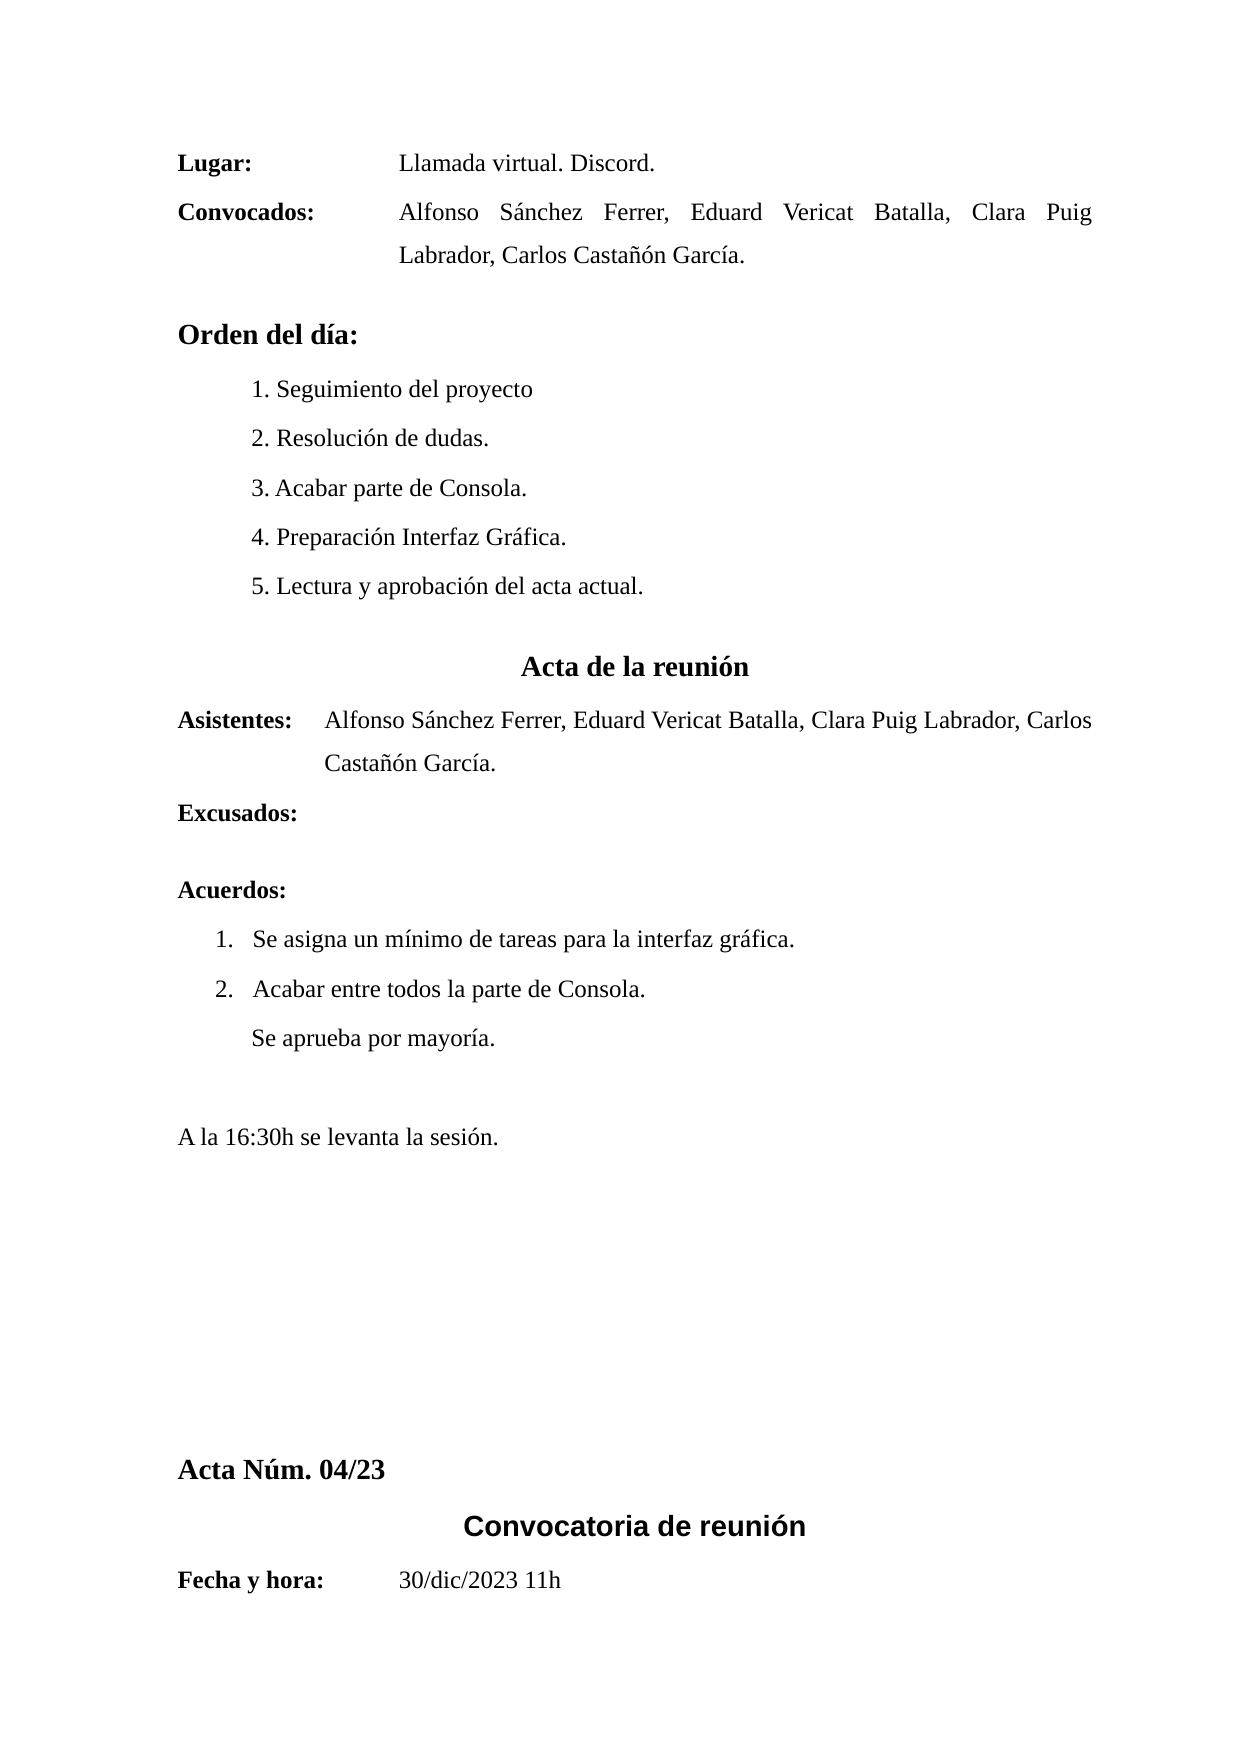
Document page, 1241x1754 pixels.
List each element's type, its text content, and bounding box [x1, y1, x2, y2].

text Orden del día: [177, 317, 1092, 351]
text Excusados: [177, 798, 1092, 826]
text Asistentes: Alfonso Sánchez Ferrer, Eduard Vericat Batalla, Clara Puig Labrador, Carlos Castañón García. [177, 705, 1092, 777]
text Acuerdos: [177, 875, 1092, 904]
text 3. Acabar parte de Consola. [251, 473, 1092, 501]
text Convocatoria de reunión [177, 1509, 1092, 1542]
text Acta de la reunión [177, 649, 1092, 682]
list Se asigna un mínimo de tareas para la interfaz gráfica. [215, 924, 1092, 953]
text 2. Resolución de dudas. [251, 423, 1092, 452]
text 4. Preparación Interfaz Gráfica. [251, 522, 1092, 551]
text Acta Núm. 04/23 [177, 1452, 1092, 1486]
text 5. Lectura y aprobación del acta actual. [251, 571, 1092, 600]
text Fecha y hora: 30/dic/2023 11h [177, 1566, 1092, 1594]
text Convocados: Alfonso Sánchez Ferrer, Eduard Vericat Batalla, Clara Puig Labrador, Carlos Castañón García. [177, 197, 1092, 269]
list Acabar entre todos la parte de Consola. [215, 974, 1092, 1002]
text 1. Seguimiento del proyecto [251, 374, 1092, 403]
text Se aprueba por mayoría. [177, 1023, 1092, 1052]
text A la 16:30h se levanta la sesión. [177, 1122, 1092, 1151]
text Lugar: Llamada virtual. Discord. [177, 148, 1092, 176]
